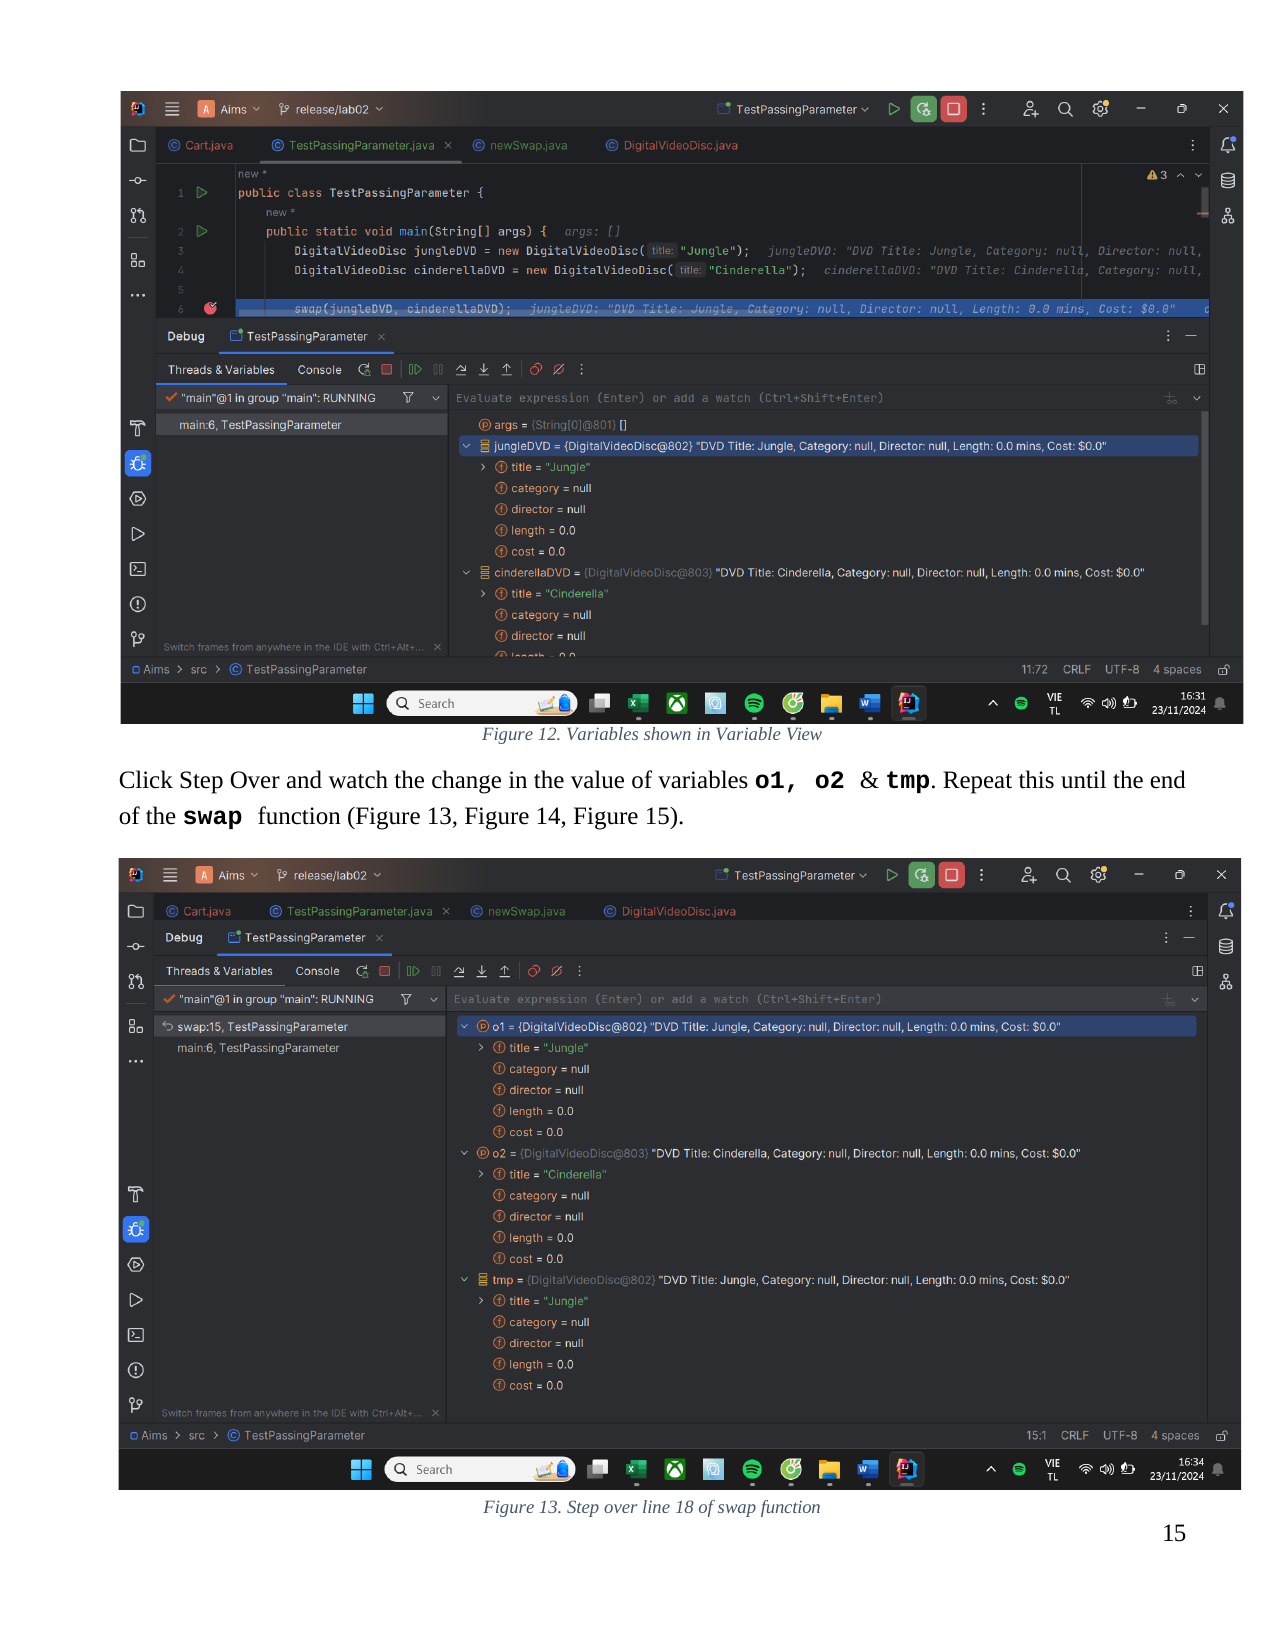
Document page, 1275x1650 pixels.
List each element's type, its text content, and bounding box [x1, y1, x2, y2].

text Figure 13. Step over line 18 of swap function [104, 1496, 1201, 1518]
text Figure 12. Variables shown in Variable View [104, 723, 1201, 745]
text Click Step Over and watch the change in the value of variables o1, o2 & tmp. Repeat this until the end of the swap function (Figure 13, Figure 14, Figure 15). [118, 766, 1187, 832]
picture [118, 858, 1242, 1490]
picture [120, 91, 1244, 724]
